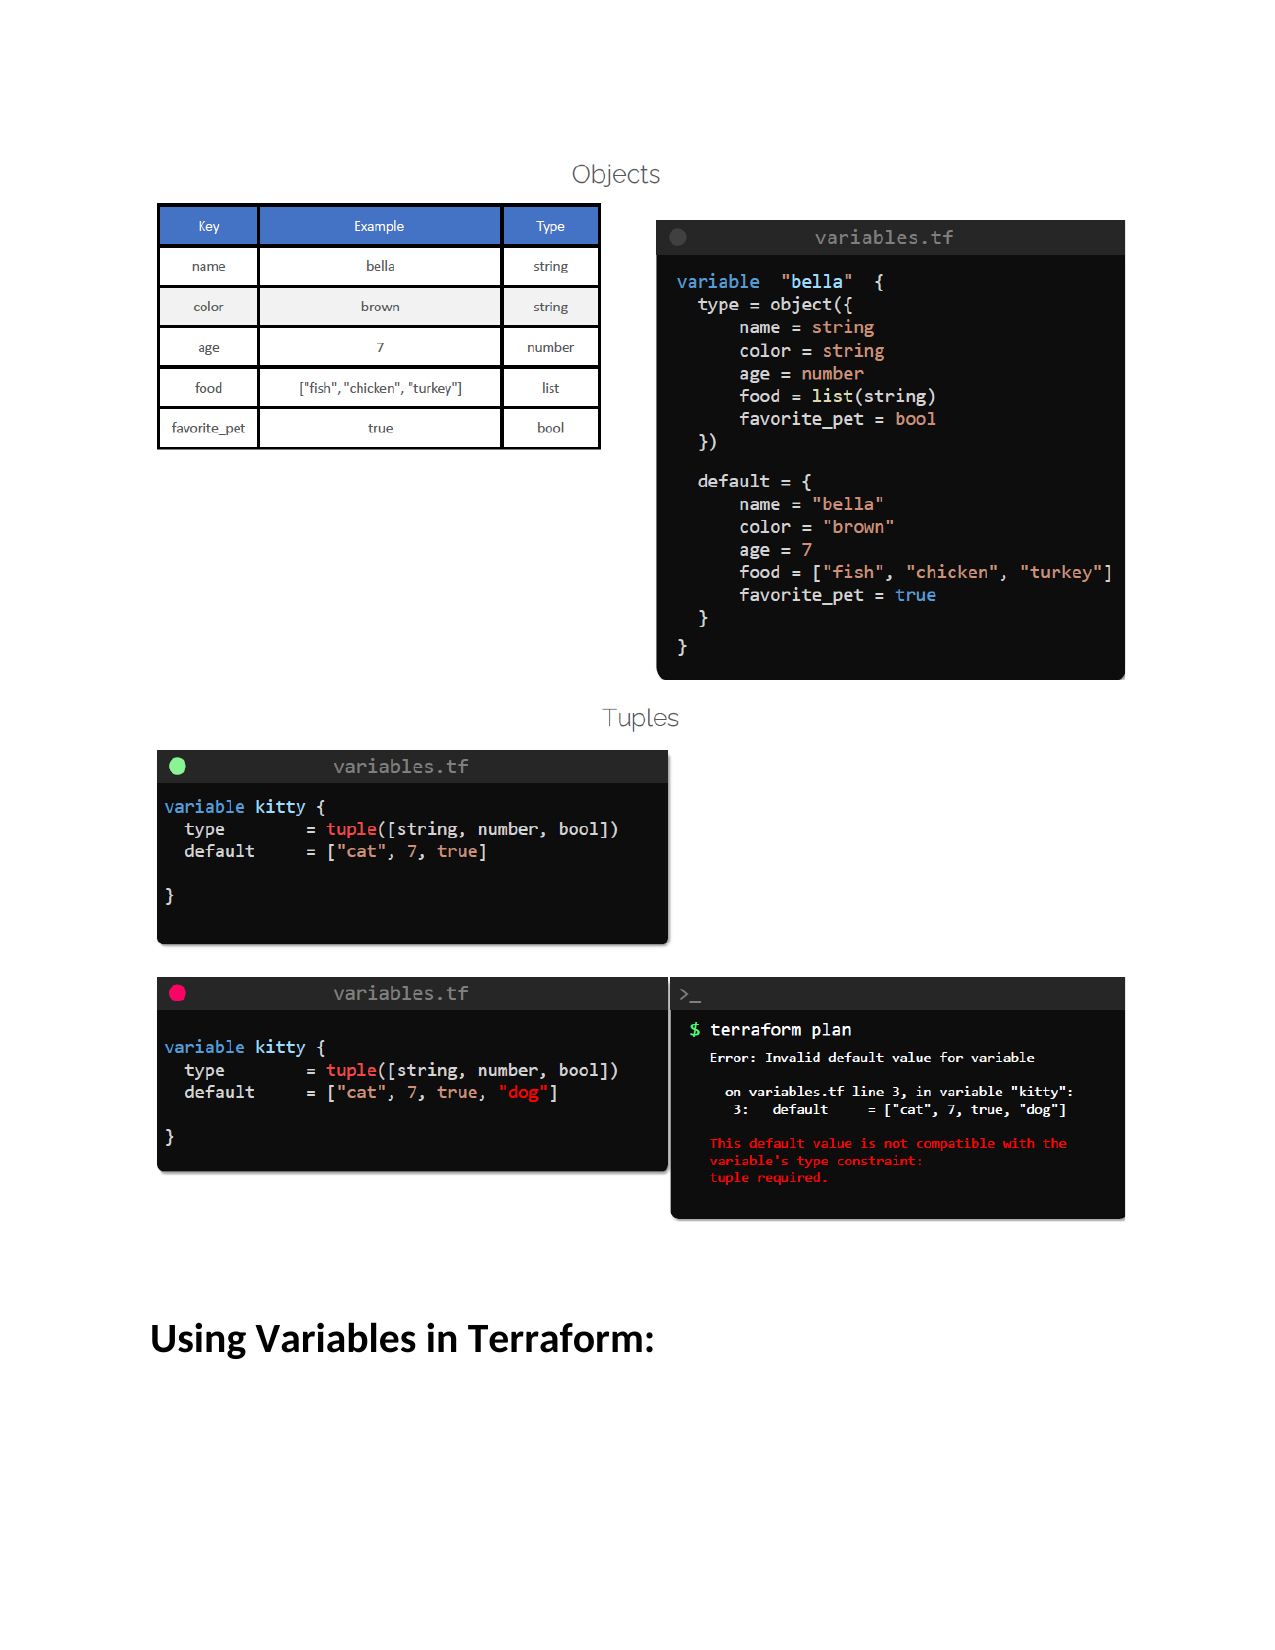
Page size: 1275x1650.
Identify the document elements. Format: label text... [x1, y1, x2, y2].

text Using Variables in Terraform: [150, 1312, 1125, 1363]
picture [150, 150, 1125, 680]
picture [150, 698, 1125, 1222]
